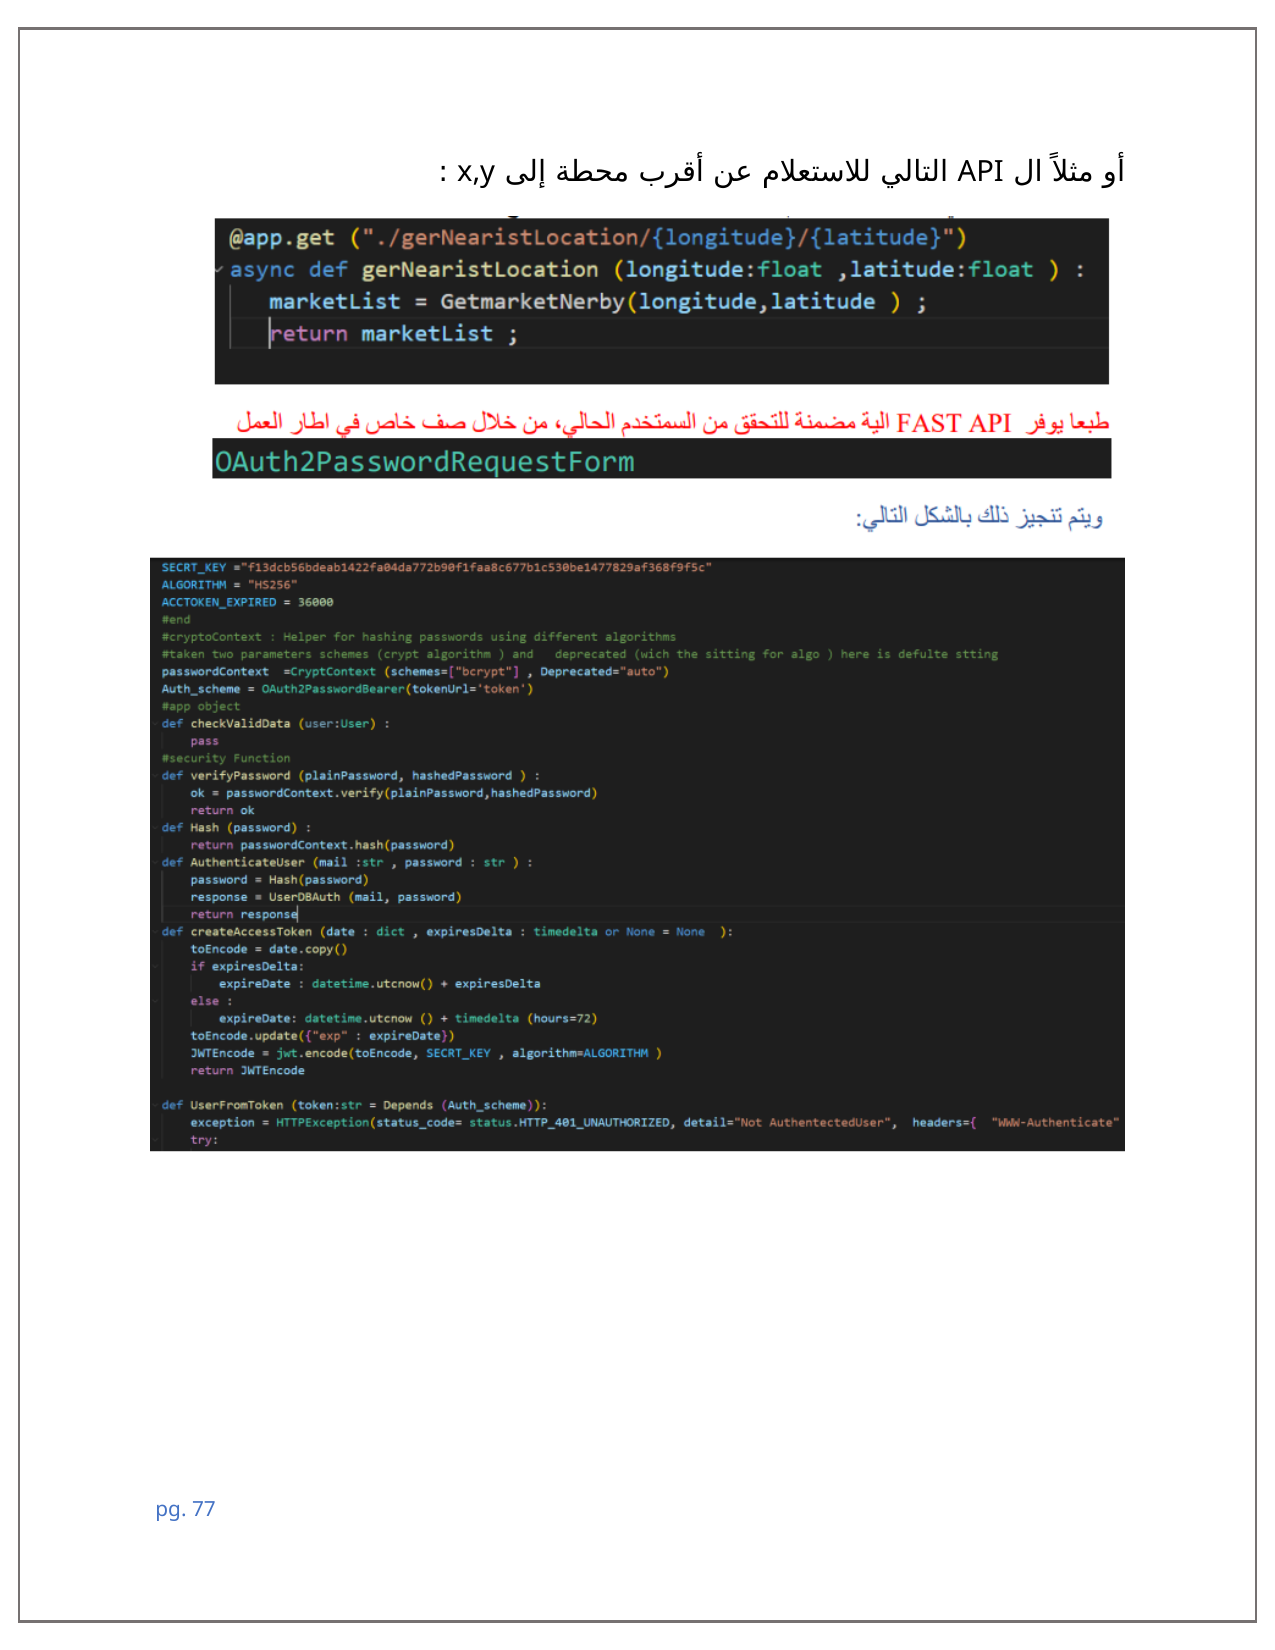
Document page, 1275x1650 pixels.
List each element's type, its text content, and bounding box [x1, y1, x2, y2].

text أو مثلاً ال API التالي للاستعلام عن أقرب محطة إلى x,y : [150, 150, 1125, 190]
